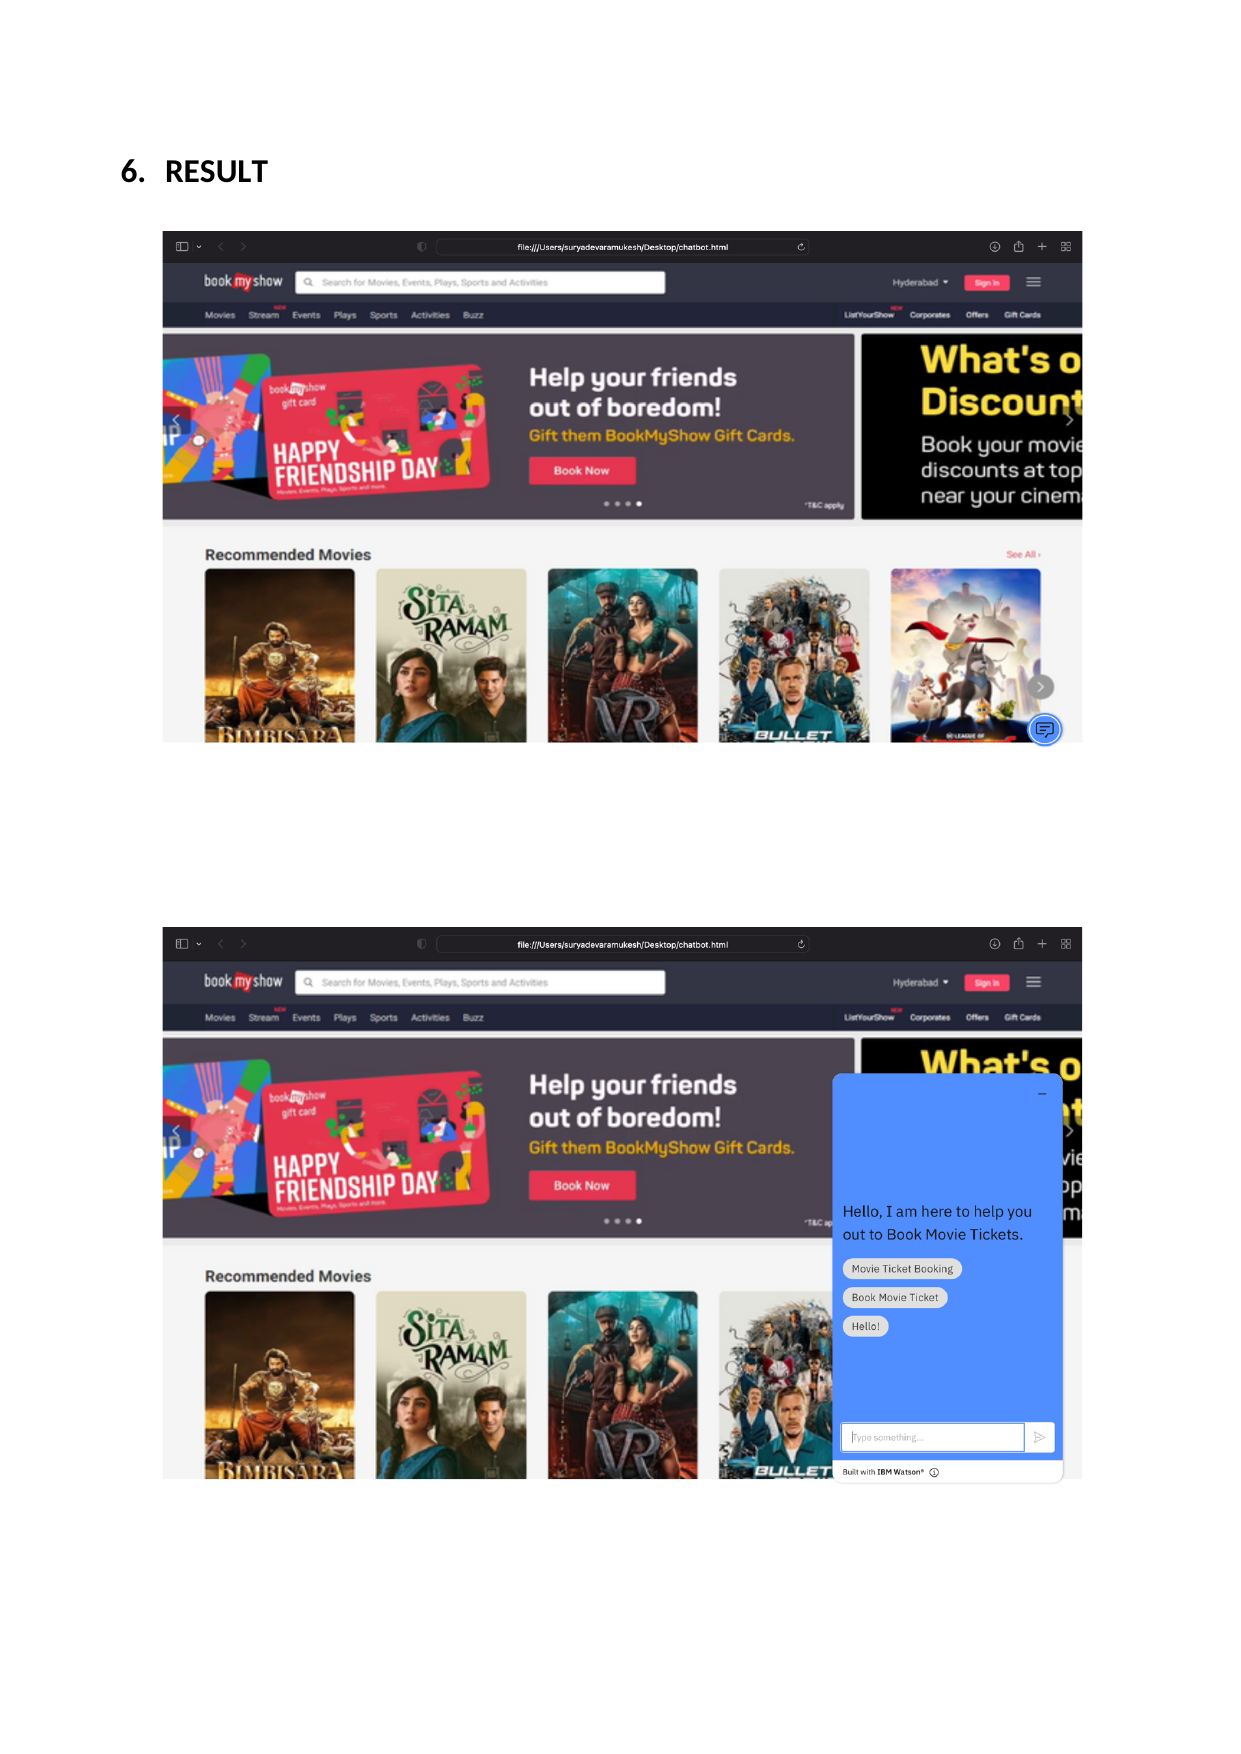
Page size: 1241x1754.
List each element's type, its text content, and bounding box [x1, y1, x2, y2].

picture [162, 927, 1083, 1503]
list RESULT [120, 150, 1154, 191]
picture [162, 231, 1083, 765]
